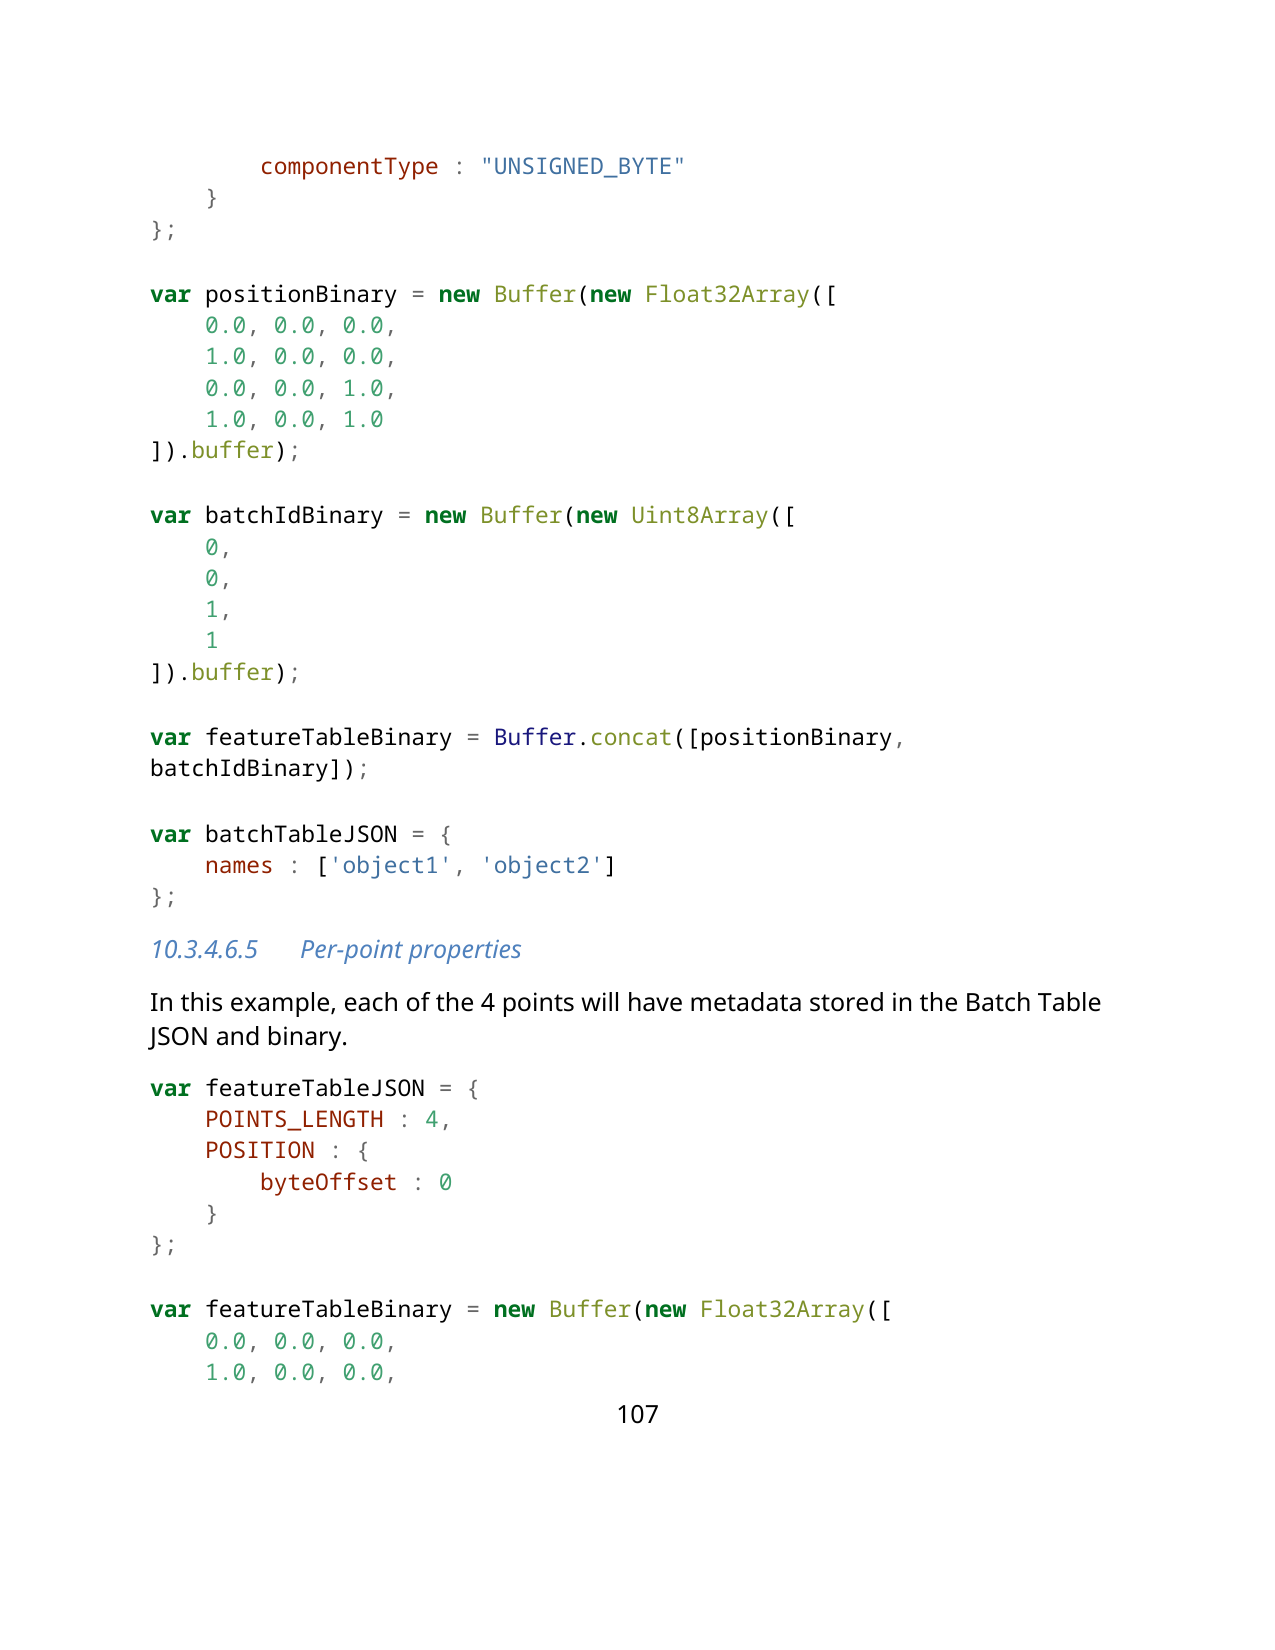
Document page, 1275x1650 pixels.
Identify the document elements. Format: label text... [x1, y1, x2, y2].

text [150, 150, 1125, 911]
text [150, 1072, 1125, 1387]
text In this example, each of the 4 points will have metadata stored in the Batch Table JSON and binary. [150, 985, 1125, 1053]
subtitle Per-point properties [150, 932, 1125, 966]
